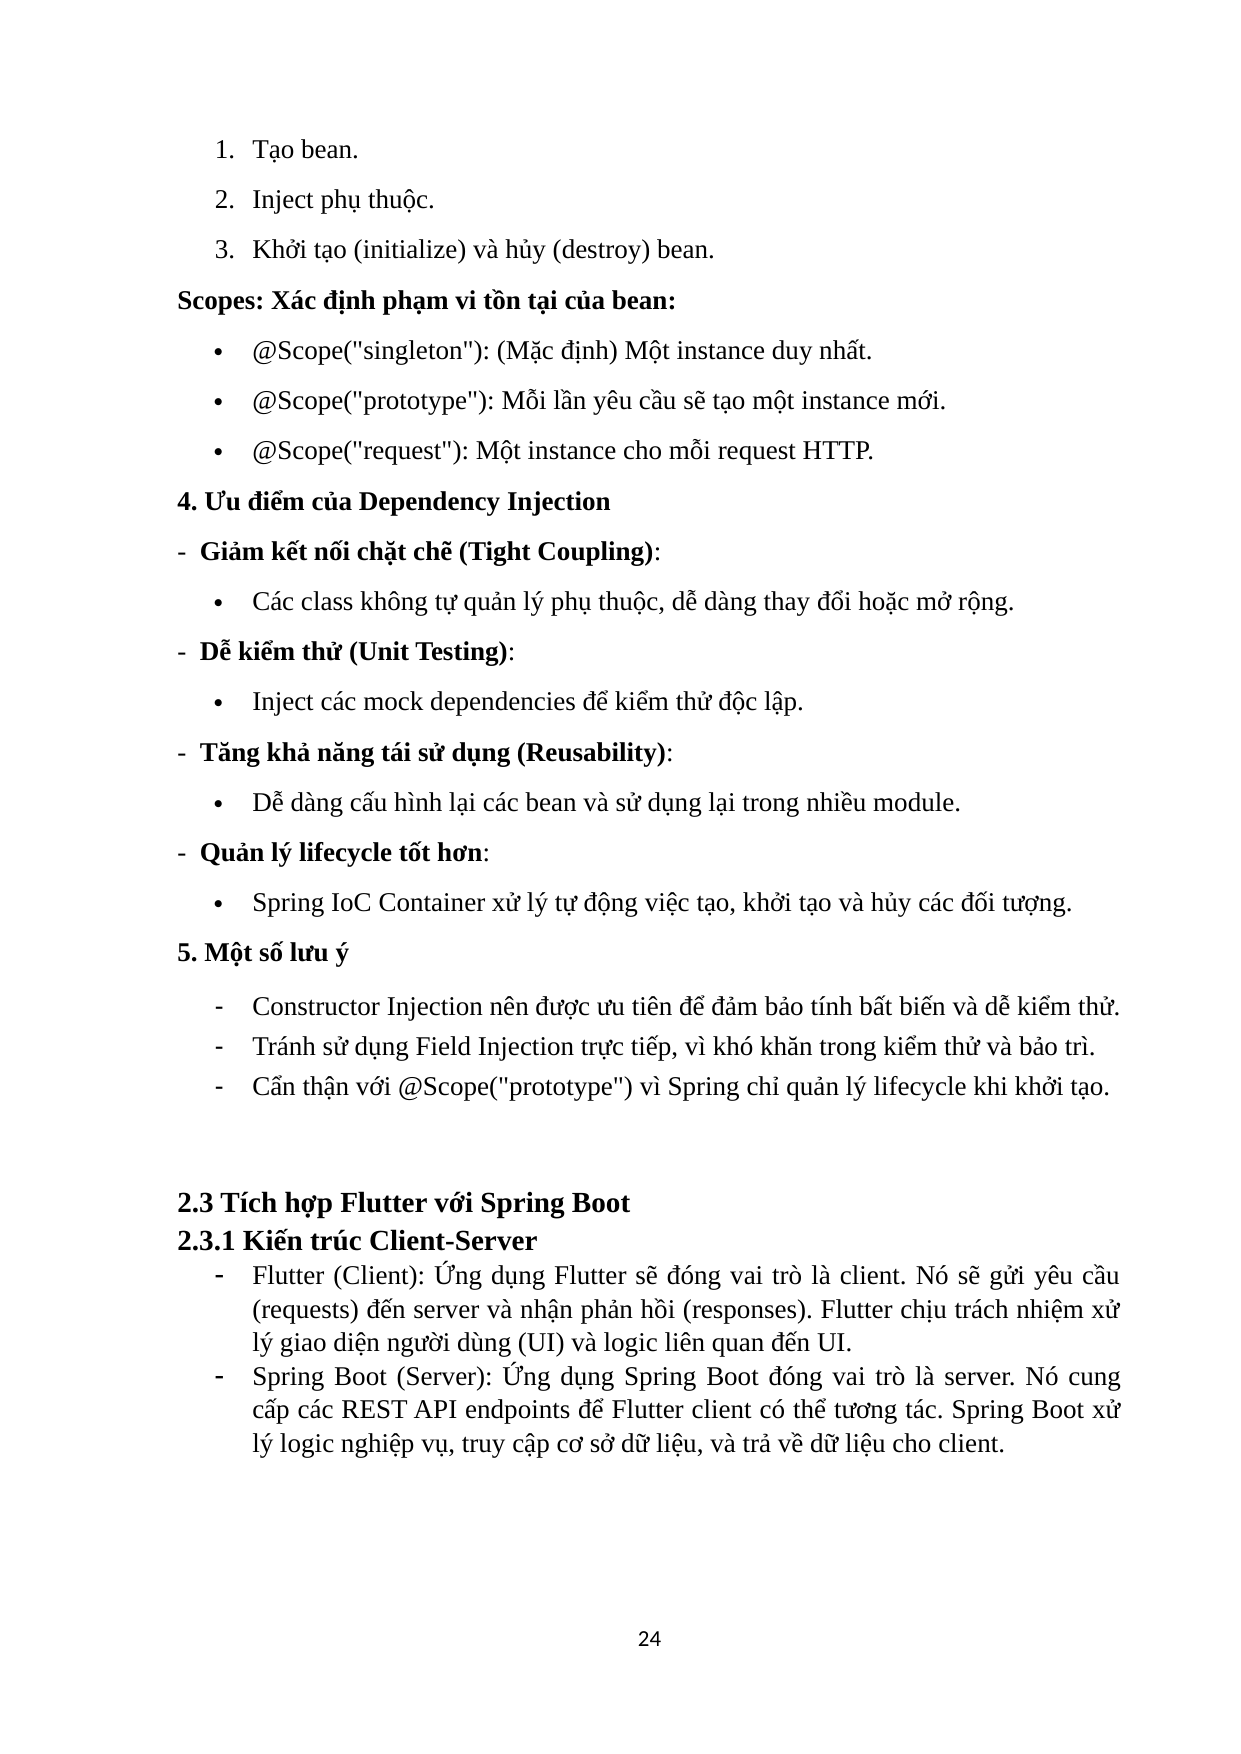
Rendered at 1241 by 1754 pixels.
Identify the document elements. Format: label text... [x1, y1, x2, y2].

list Spring IoC Container xử lý tự động việc tạo, khởi tạo và hủy các đối tượng. [214, 886, 1122, 917]
list Các class không tự quản lý phụ thuộc, dễ dàng thay đổi hoặc mở rộng. [214, 585, 1122, 616]
subtitle 2.3 Tích hợp Flutter với Spring Boot [177, 1185, 1122, 1219]
list Dễ dàng cấu hình lại các bean và sử dụng lại trong nhiều module. [214, 786, 1122, 817]
text - Tăng khả năng tái sử dụng (Reusability): [177, 736, 1122, 767]
list Inject các mock dependencies để kiểm thử độc lập. [214, 685, 1122, 717]
subtitle 2.3.1 Kiến trúc Client-Server [177, 1223, 1122, 1257]
text - Quản lý lifecycle tốt hơn: [177, 836, 1122, 867]
list Tạo bean. [214, 133, 1122, 164]
list Constructor Injection nên được ưu tiên để đảm bảo tính bất biến và dễ kiểm thử. [214, 987, 1122, 1023]
text - Dễ kiểm thử (Unit Testing): [177, 635, 1122, 666]
list @Scope("request"): Một instance cho mỗi request HTTP. [214, 434, 1122, 466]
text Scopes: Xác định phạm vi tồn tại của bean: [177, 284, 1122, 315]
list Tránh sử dụng Field Injection trực tiếp, vì khó khăn trong kiểm thử và bảo trì. [214, 1026, 1122, 1063]
text 5. Một số lưu ý [177, 936, 1122, 968]
list Spring Boot (Server): Ứng dụng Spring Boot đóng vai trò là server. Nó cung cấp các REST API endpoints để Flutter client có thể tương tác. Spring Boot xử lý logic nghiệp vụ, truy cập cơ sở dữ liệu, và trả về dữ liệu cho client. [214, 1360, 1122, 1458]
text 4. Ưu điểm của Dependency Injection [177, 484, 1122, 516]
list @Scope("prototype"): Mỗi lần yêu cầu sẽ tạo một instance mới. [214, 384, 1122, 415]
list Inject phụ thuộc. [214, 183, 1122, 214]
list Khởi tạo (initialize) và hủy (destroy) bean. [214, 233, 1122, 265]
list @Scope("singleton"): (Mặc định) Một instance duy nhất. [214, 334, 1122, 365]
text - Giảm kết nối chặt chẽ (Tight Coupling): [177, 535, 1122, 566]
list Cẩn thận với @Scope("prototype") vì Spring chỉ quản lý lifecycle khi khởi tạo. [214, 1066, 1122, 1103]
list Flutter (Client): Ứng dụng Flutter sẽ đóng vai trò là client. Nó sẽ gửi yêu cầu (requests) đến server và nhận phản hồi (responses). Flutter chịu trách nhiệm xử lý giao diện người dùng (UI) và logic liên quan đến UI. [214, 1259, 1122, 1358]
